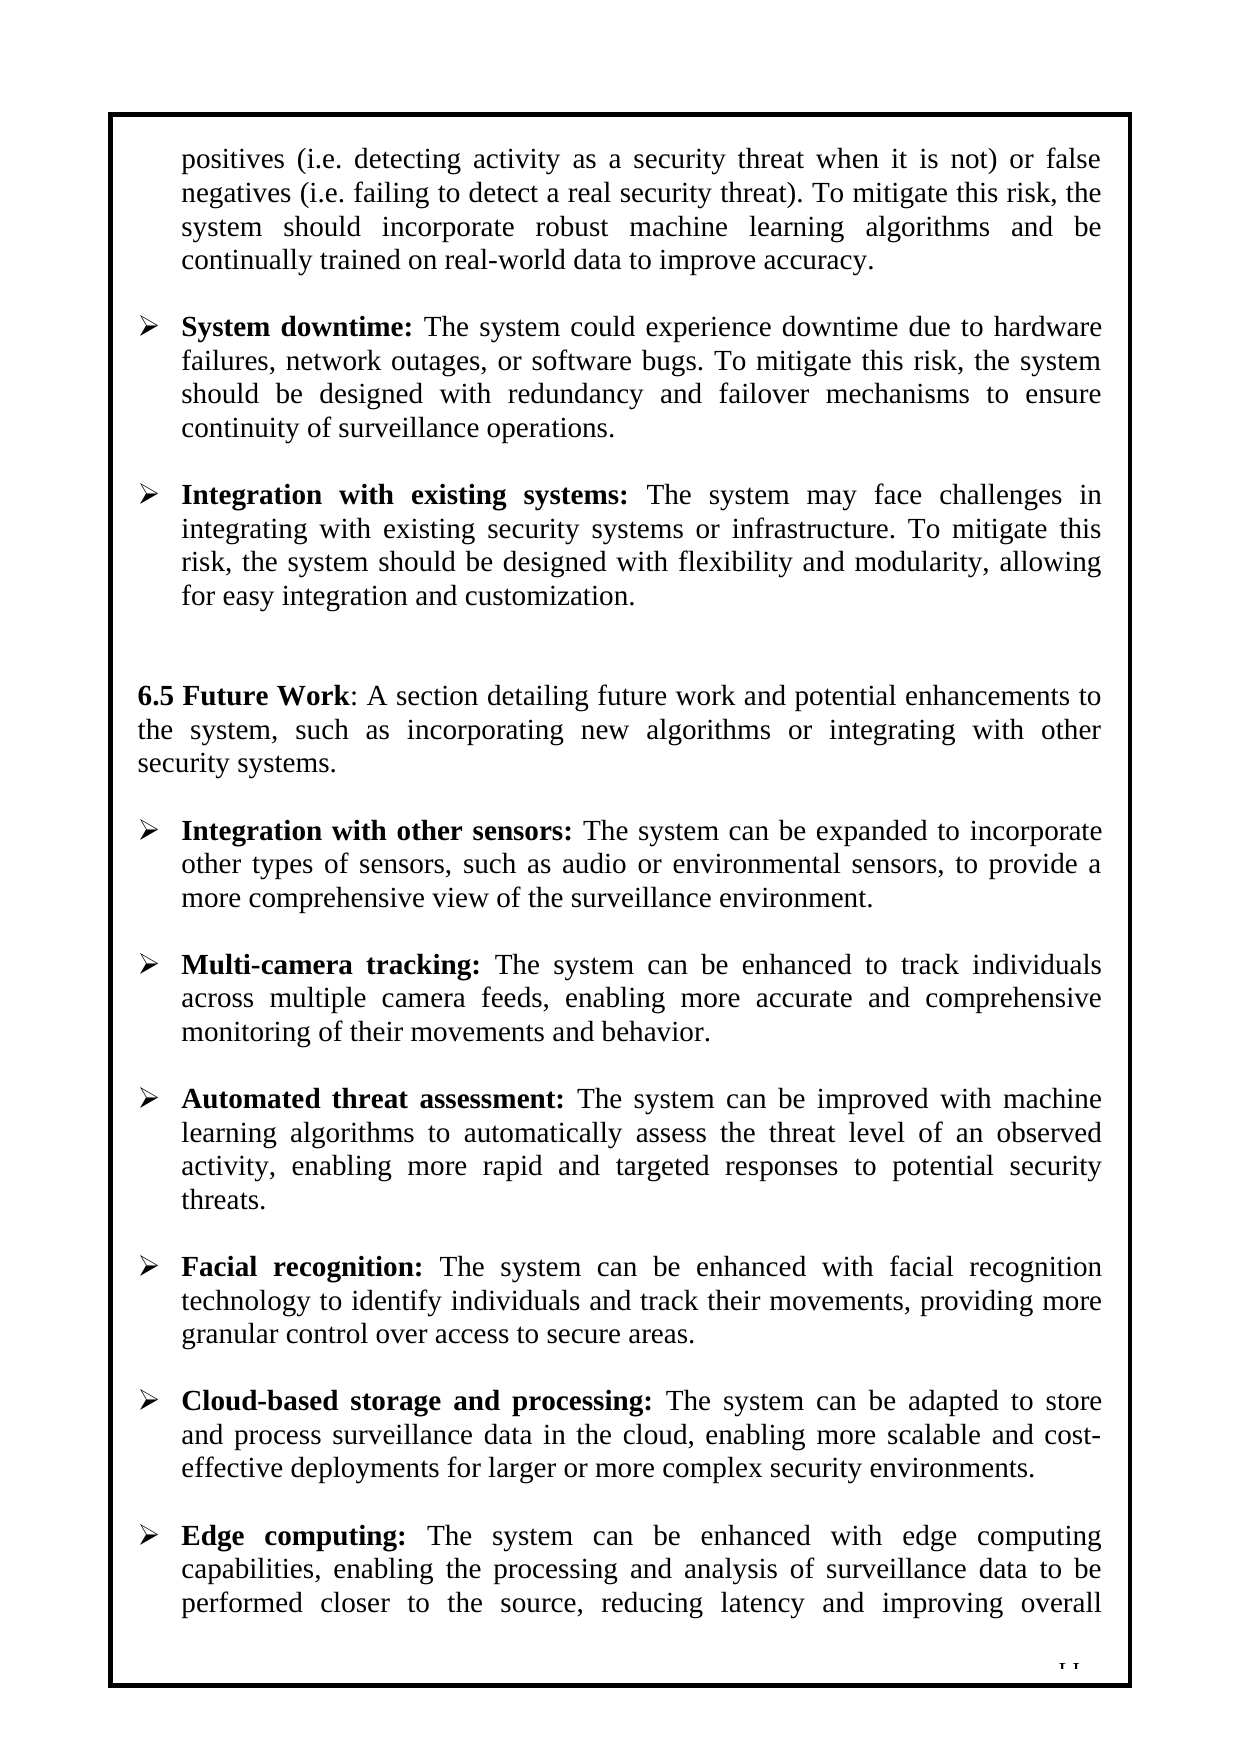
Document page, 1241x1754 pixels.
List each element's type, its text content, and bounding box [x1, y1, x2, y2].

list Cloud-based storage and processing: The system can be adapted to store and process surveillance data in the cloud, enabling more scalable and cost-effective deployments for larger or more complex security environments. [137, 1383, 1103, 1484]
list Facial recognition: The system can be enhanced with facial recognition technology to identify individuals and track their movements, providing more granular control over access to secure areas. [137, 1249, 1103, 1350]
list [137, 1518, 1103, 1618]
text 6.5 Future Work: A section detailing future work and potential enhancements to the system, such as incorporating new algorithms or integrating with other security systems. [137, 678, 1103, 779]
list Automated threat assessment: The system can be improved with machine learning algorithms to automatically assess the threat level of an observed activity, enabling more rapid and targeted responses to potential security threats. [137, 1081, 1103, 1216]
list System downtime: The system could experience downtime due to hardware failures, network outages, or software bugs. To mitigate this risk, the system should be designed with redundancy and failover mechanisms to ensure continuity of surveillance operations. [137, 309, 1103, 444]
list Integration with existing systems: The system may face challenges in integrating with existing security systems or infrastructure. To mitigate this risk, the system should be designed with flexibility and modularity, allowing for easy integration and customization. [137, 477, 1103, 611]
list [137, 142, 1103, 276]
list Multi-camera tracking: The system can be enhanced to track individuals across multiple camera feeds, enabling more accurate and comprehensive monitoring of their movements and behavior. [137, 947, 1103, 1048]
list Integration with other sensors: The system can be expanded to incorporate other types of sensors, such as audio or environmental sensors, to provide a more comprehensive view of the surveillance environment. [137, 813, 1103, 913]
